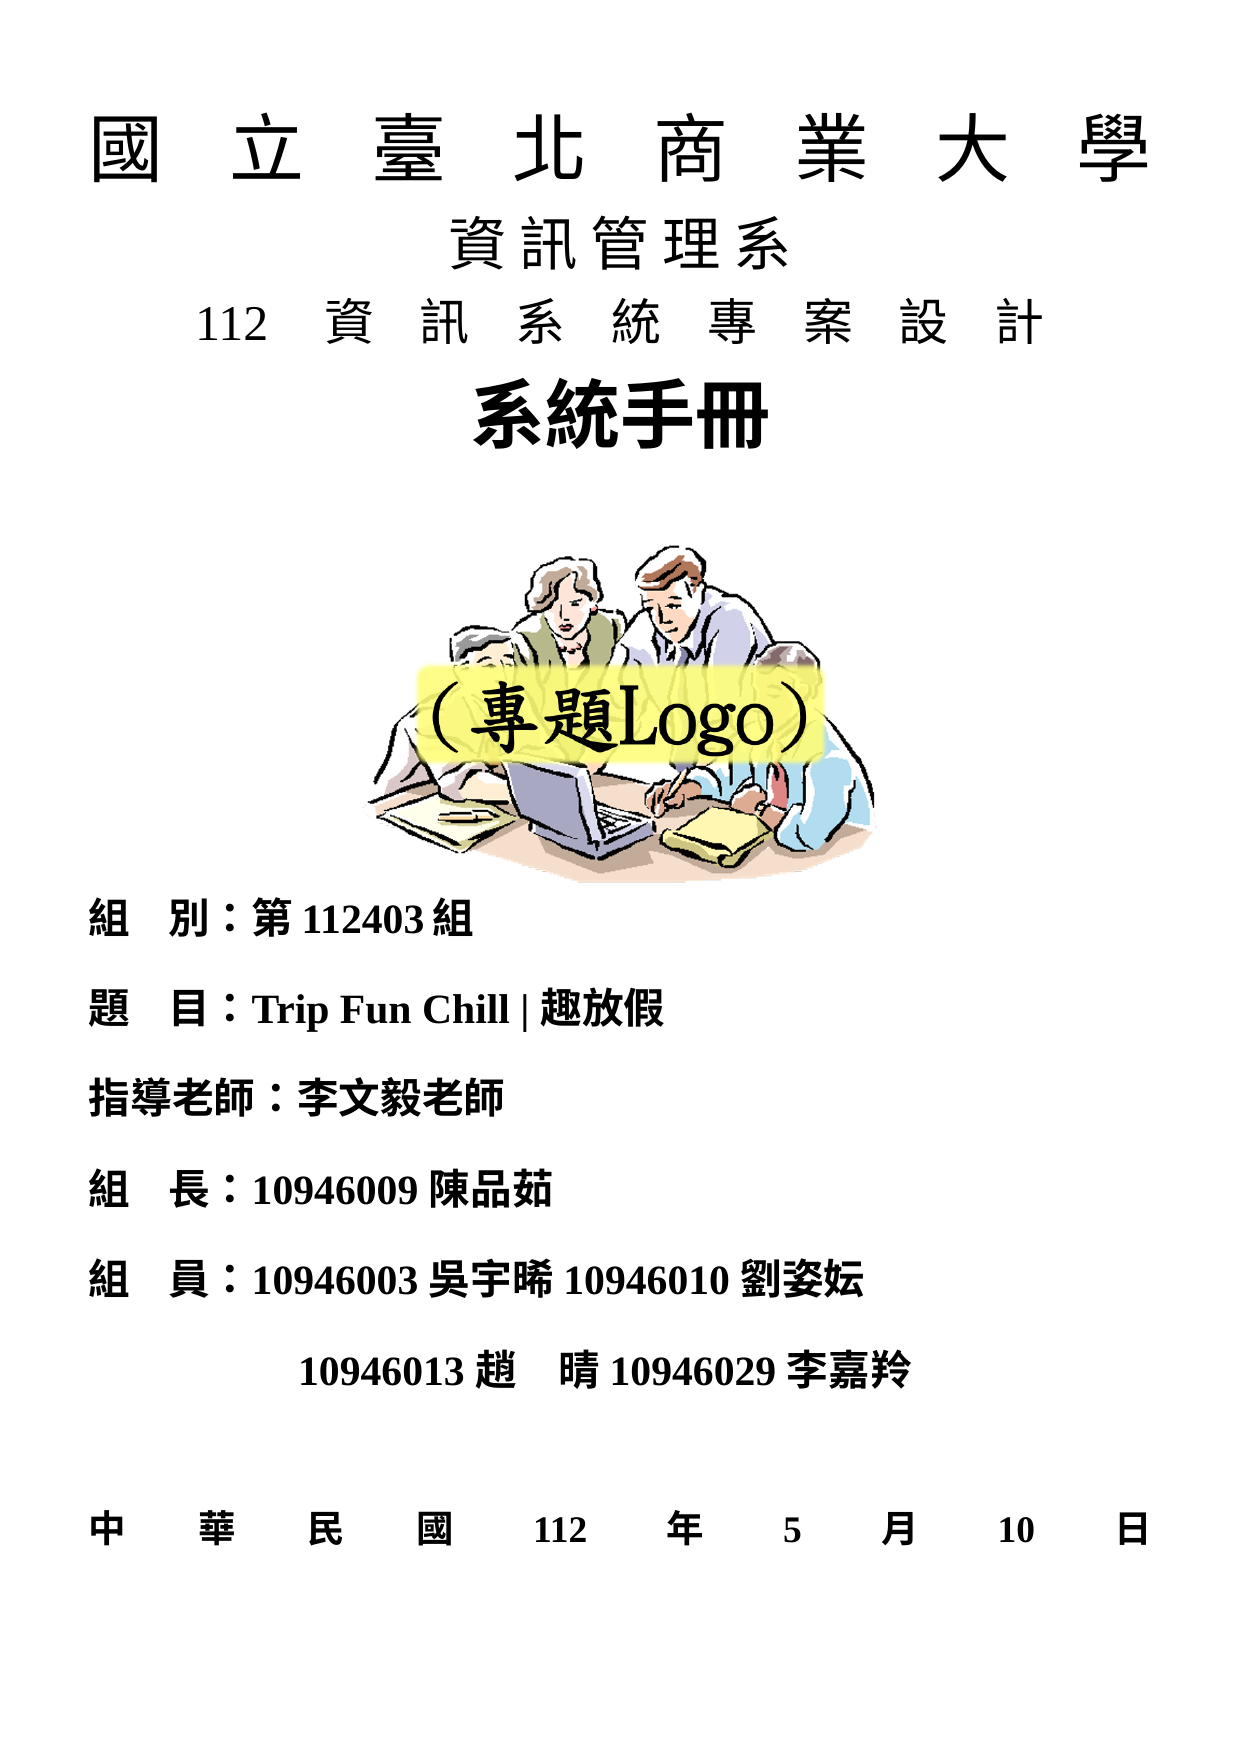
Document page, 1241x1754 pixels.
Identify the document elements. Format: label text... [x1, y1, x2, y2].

text 組 員：10946003 吳宇晞 10946010 劉姿妘 [89, 1246, 1152, 1307]
text 組 長：10946009 陳品茹 [89, 1156, 1152, 1216]
text 系統手冊 [89, 355, 1152, 464]
text 組 別：第112403組 [89, 885, 1152, 945]
text 10946013 趙 晴 10946029 李嘉羚 [298, 1337, 1152, 1397]
picture [362, 542, 879, 885]
text 112資訊系統專案設計 [195, 283, 1045, 355]
text 題 目：Trip Fun Chill | 趣放假 [89, 975, 1152, 1036]
text 指導老師：李文毅老師 [89, 1066, 1152, 1126]
text 資 訊 管 理 系 [89, 198, 1152, 283]
text 國立臺北商業大學 [89, 89, 1152, 198]
text 中華民國112年5月10日 [89, 1499, 1152, 1553]
